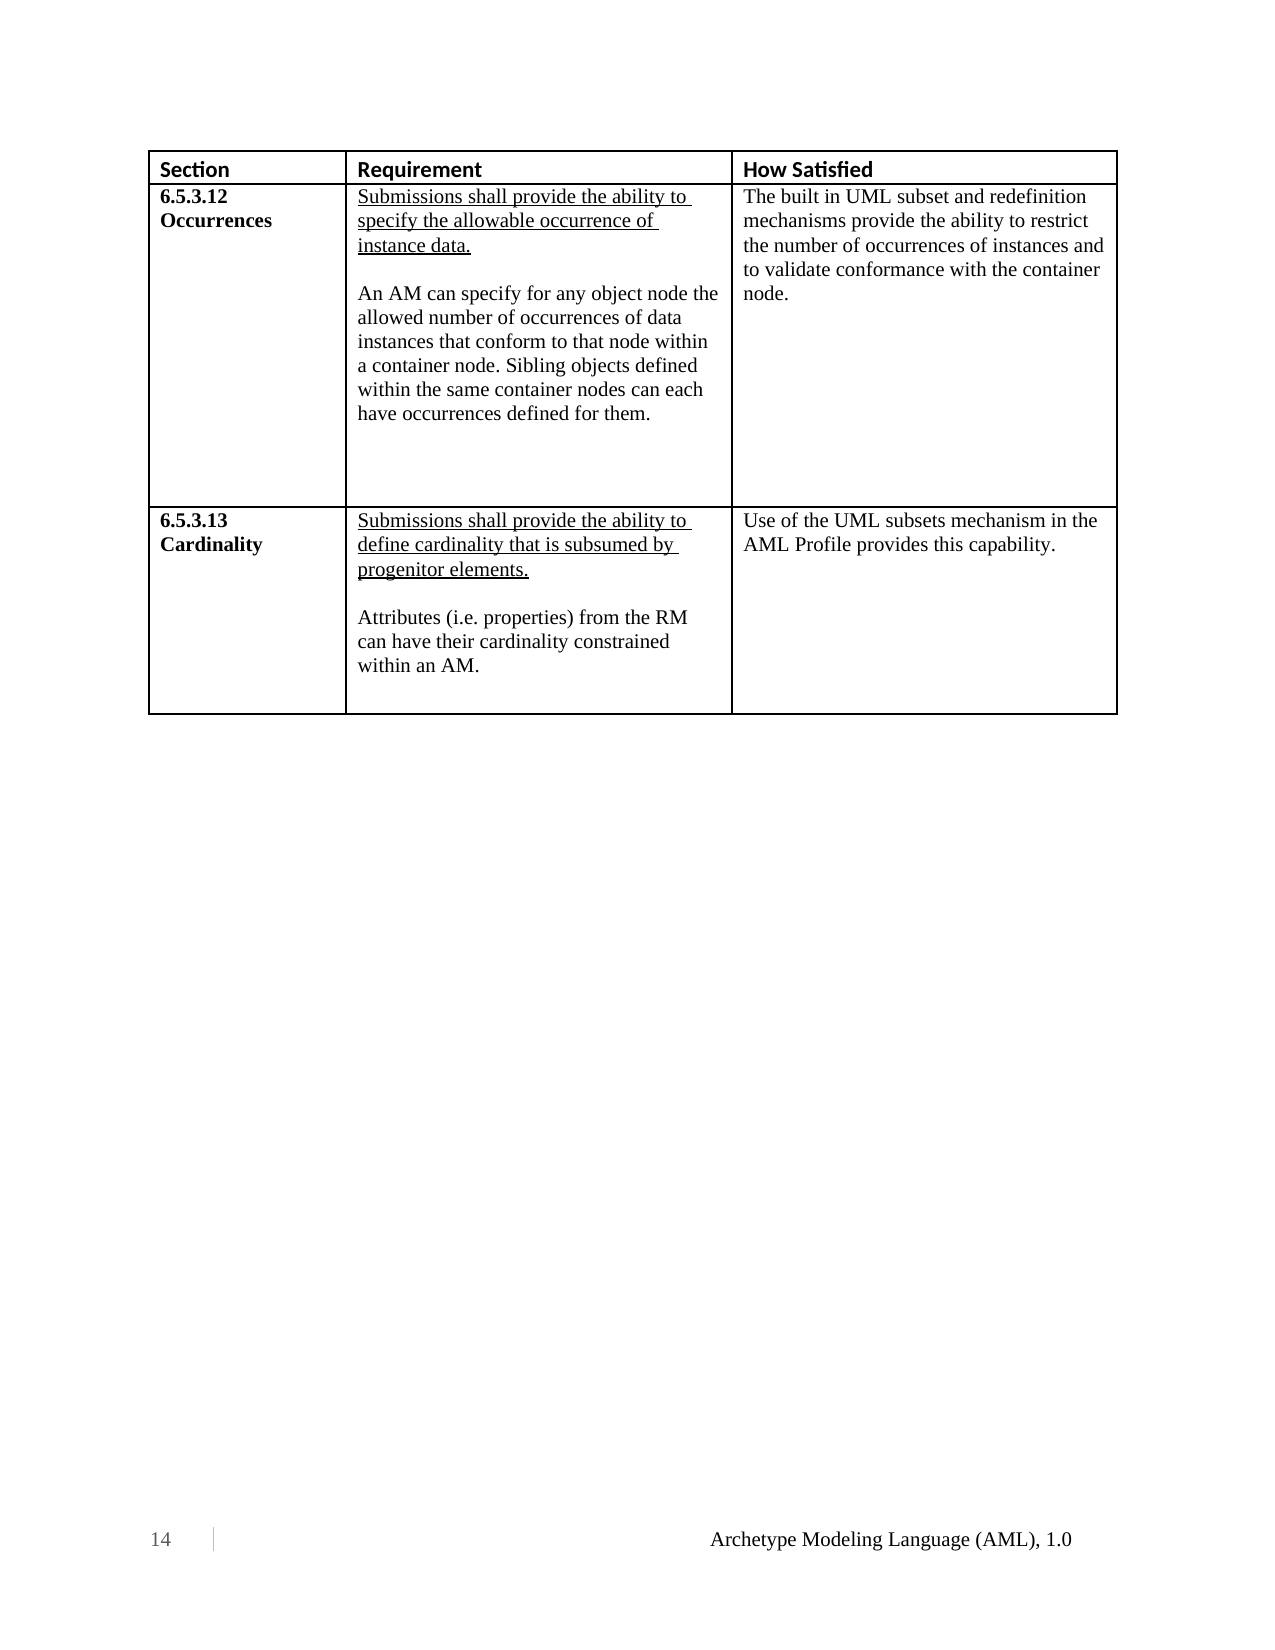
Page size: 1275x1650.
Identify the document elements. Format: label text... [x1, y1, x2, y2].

table_header Section [150, 152, 345, 183]
table_cell Submissions shall provide the ability to define cardinality that is subsumed by progenitor elements. Attributes (i.e. properties) from the RM can have their cardinality constrained within an AM. [347, 508, 731, 712]
table_header How Satisfied [733, 152, 1116, 183]
table_cell The built in UML subset and redefinition mechanisms provide the ability to restrict the number of occurrences of instances and to validate conformance with the container node. [733, 185, 1116, 506]
table_cell Submissions shall provide the ability to specify the allowable occurrence of instance data. An AM can specify for any object node the allowed number of occurrences of data instances that conform to that node within a container node. Sibling objects defined within the same container nodes can each have occurrences defined for them. [347, 185, 731, 506]
table_cell 6.5.3.12 Occurrences [150, 185, 345, 506]
table_header Requirement [347, 152, 731, 183]
table_cell 6.5.3.13 Cardinality [150, 508, 345, 712]
table_cell Use of the UML subsets mechanism in the AML Profile provides this capability. [733, 508, 1116, 712]
